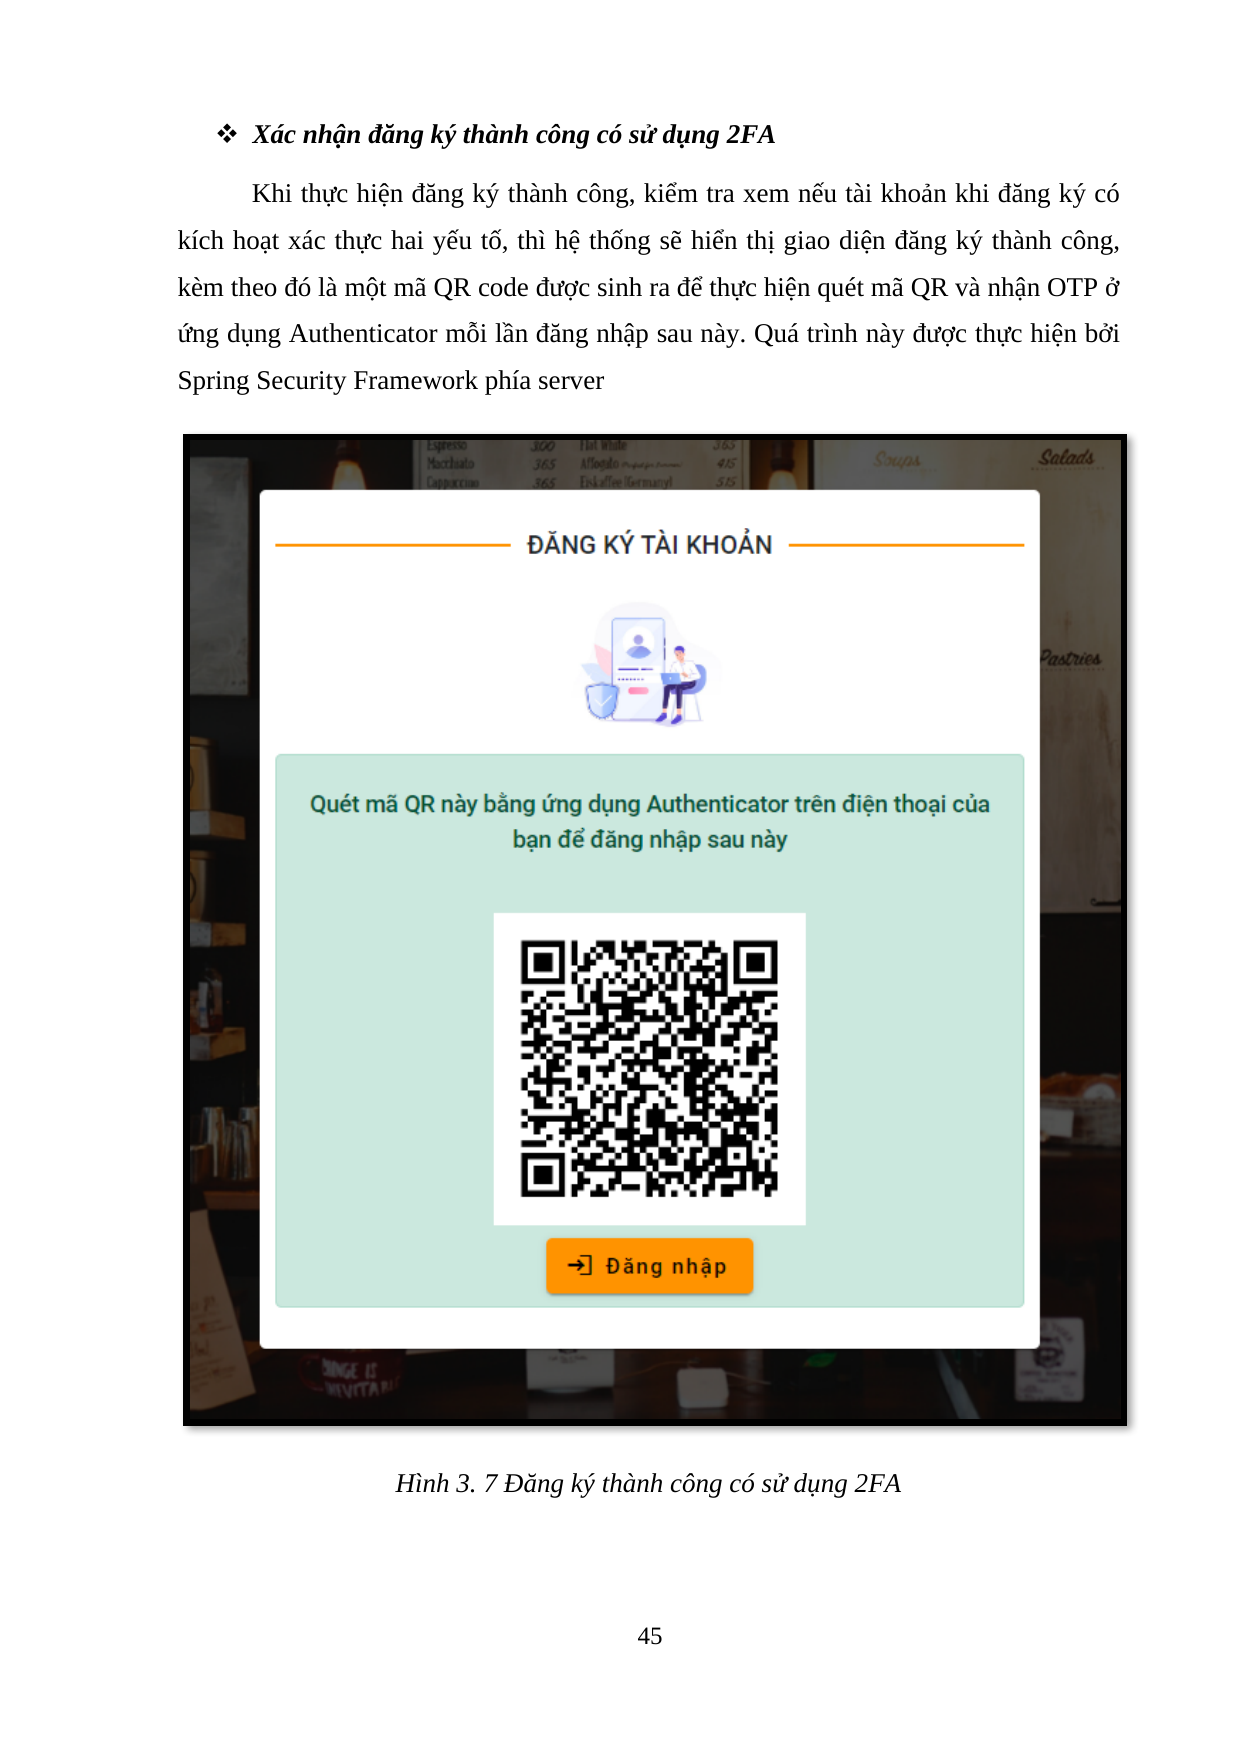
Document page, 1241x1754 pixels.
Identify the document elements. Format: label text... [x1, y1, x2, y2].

picture [190, 440, 1121, 1419]
text Khi thực hiện đăng ký thành công, kiểm tra xem nếu tài khoản khi đăng ký có kích hoạt xác thực hai yếu tố, thì hệ thống sẽ hiển thị giao diện đăng ký thành công, kèm theo đó là một mã QR code được sinh ra để thực hiện quét mã QR và nhận OTP ở ứng dụng Authenticator mỗi lần đăng nhập sau này. Quá trình này được thực hiện bởi Spring Security Framework phía server [177, 177, 1122, 395]
text Xác nhận đăng ký thành công có sử dụng 2FA [215, 118, 1122, 149]
